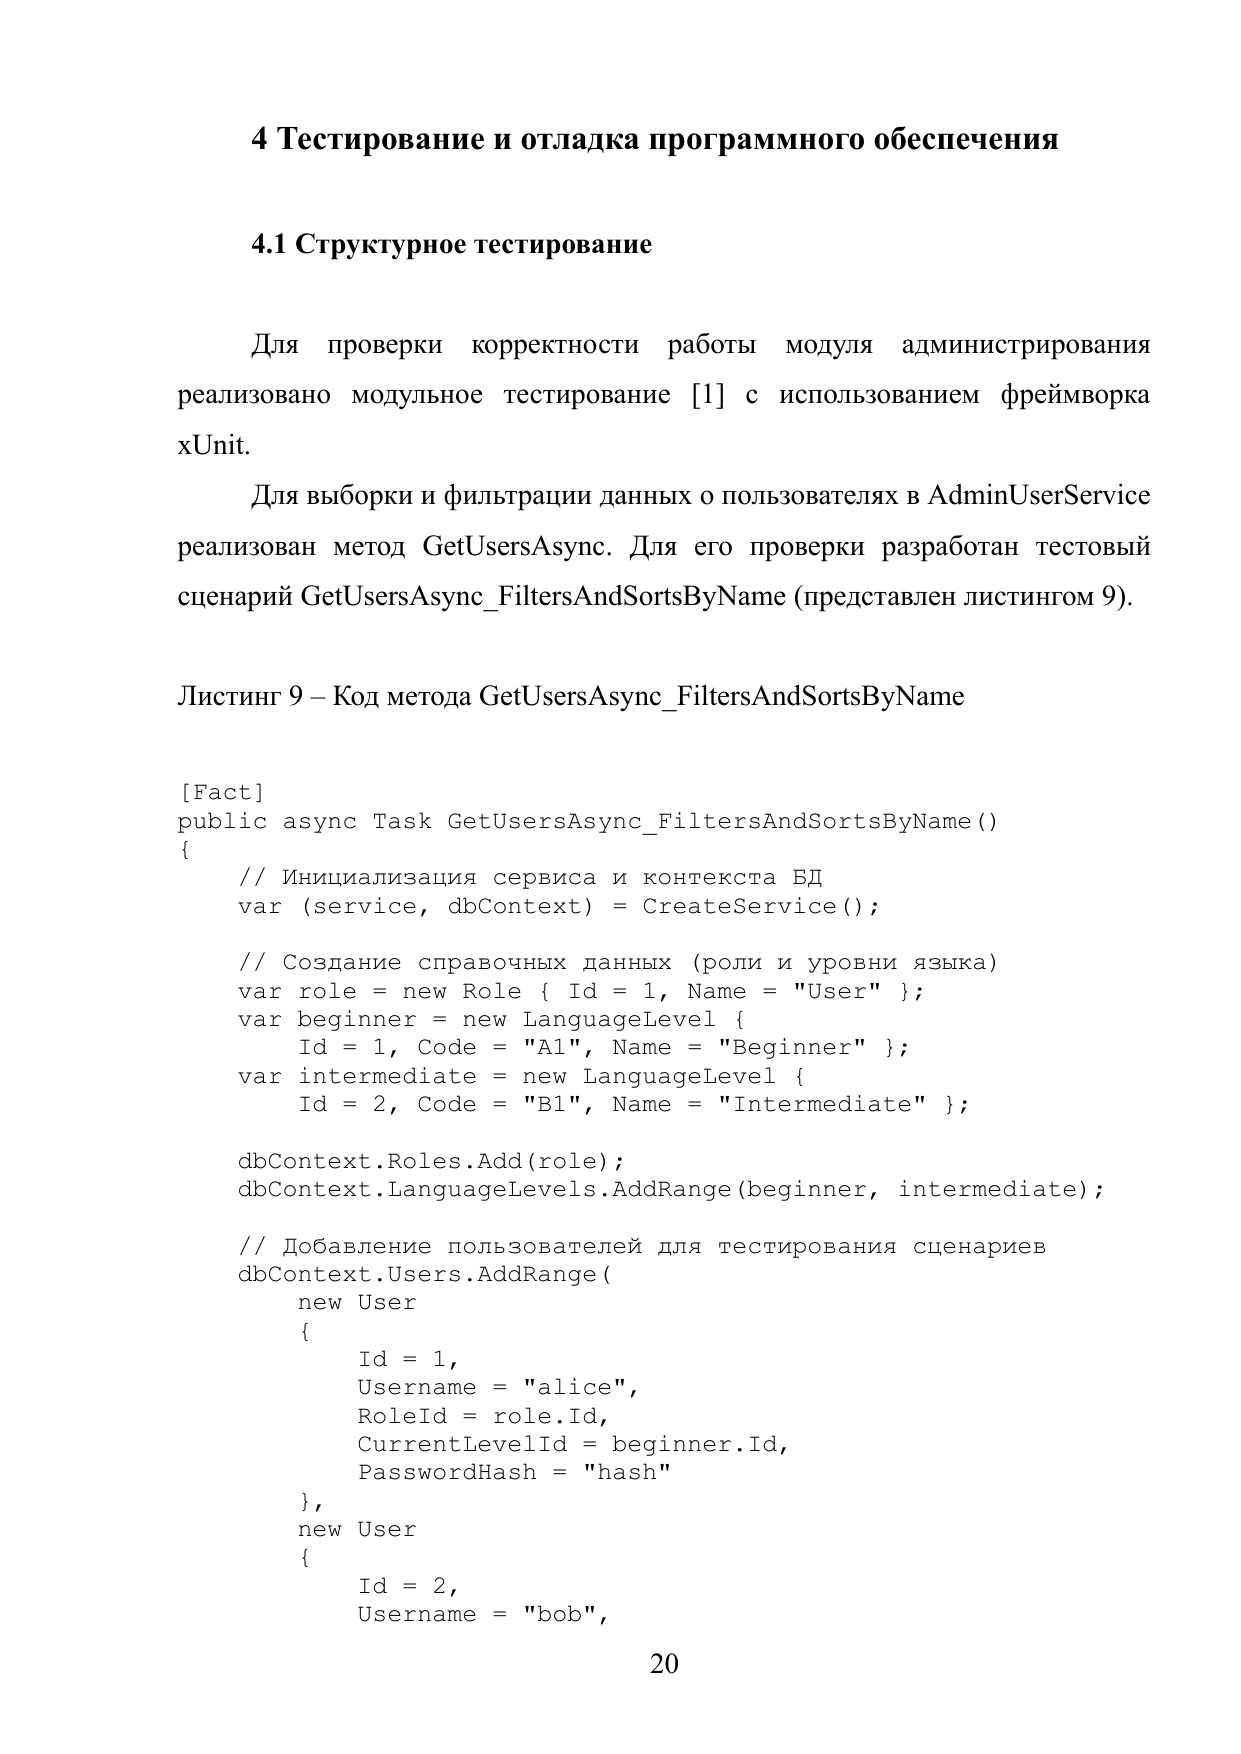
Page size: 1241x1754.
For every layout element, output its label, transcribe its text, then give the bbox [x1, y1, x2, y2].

text var (service, dbContext) = CreateService(); [177, 892, 1152, 921]
text dbContext.LanguageLevels.AddRange(beginner, intermediate); [177, 1176, 1152, 1204]
text // Создание справочных данных (роли и уровни языка) [177, 949, 1152, 977]
text CurrentLevelId = beginner.Id, [177, 1431, 1152, 1459]
text { [177, 1544, 1152, 1572]
text { [177, 836, 1152, 864]
text var intermediate = new LanguageLevel { [177, 1062, 1152, 1091]
text RoleId = role.Id, [177, 1402, 1152, 1431]
text Id = 1, [177, 1346, 1152, 1374]
text Листинг 9 – Код метода GetUsersAsync_FiltersAndSortsByName [177, 678, 1152, 712]
text Id = 1, Code = "A1", Name = "Beginner" }; [177, 1034, 1152, 1062]
text Для выборки и фильтрации данных о пользователях в AdminUserService реализован метод GetUsersAsync. Для его проверки разработан тестовый сценарий GetUsersAsync_FiltersAndSortsByName (представлен листингом 9). [177, 477, 1152, 611]
text public async Task GetUsersAsync_FiltersAndSortsByName() [177, 807, 1152, 836]
text new User [177, 1516, 1152, 1544]
text Username = "alice", [177, 1374, 1152, 1402]
text // Инициализация сервиса и контекста БД [177, 864, 1152, 892]
text dbContext.Roles.Add(role); [177, 1147, 1152, 1176]
text }, [177, 1487, 1152, 1516]
text [Fact] [177, 779, 1152, 807]
text new User [177, 1289, 1152, 1317]
subtitle Структурное тестирование [177, 226, 1152, 259]
text dbContext.Users.AddRange( [177, 1261, 1152, 1289]
text PasswordHash = "hash" [177, 1459, 1152, 1487]
text Id = 2, [177, 1572, 1152, 1601]
text var role = new Role { Id = 1, Name = "User" }; [177, 977, 1152, 1006]
text Id = 2, Code = "B1", Name = "Intermediate" }; [177, 1091, 1152, 1119]
subtitle Тестирование и отладка программного обеспечения [177, 118, 1152, 156]
text Username = "bob", [177, 1601, 1152, 1629]
text { [177, 1317, 1152, 1346]
text // Добавление пользователей для тестирования сценариев [177, 1232, 1152, 1261]
text var beginner = new LanguageLevel { [177, 1006, 1152, 1034]
text Для проверки корректности работы модуля администрирования реализовано модульное тестирование [1] с использованием фреймворка xUnit. [177, 326, 1152, 461]
